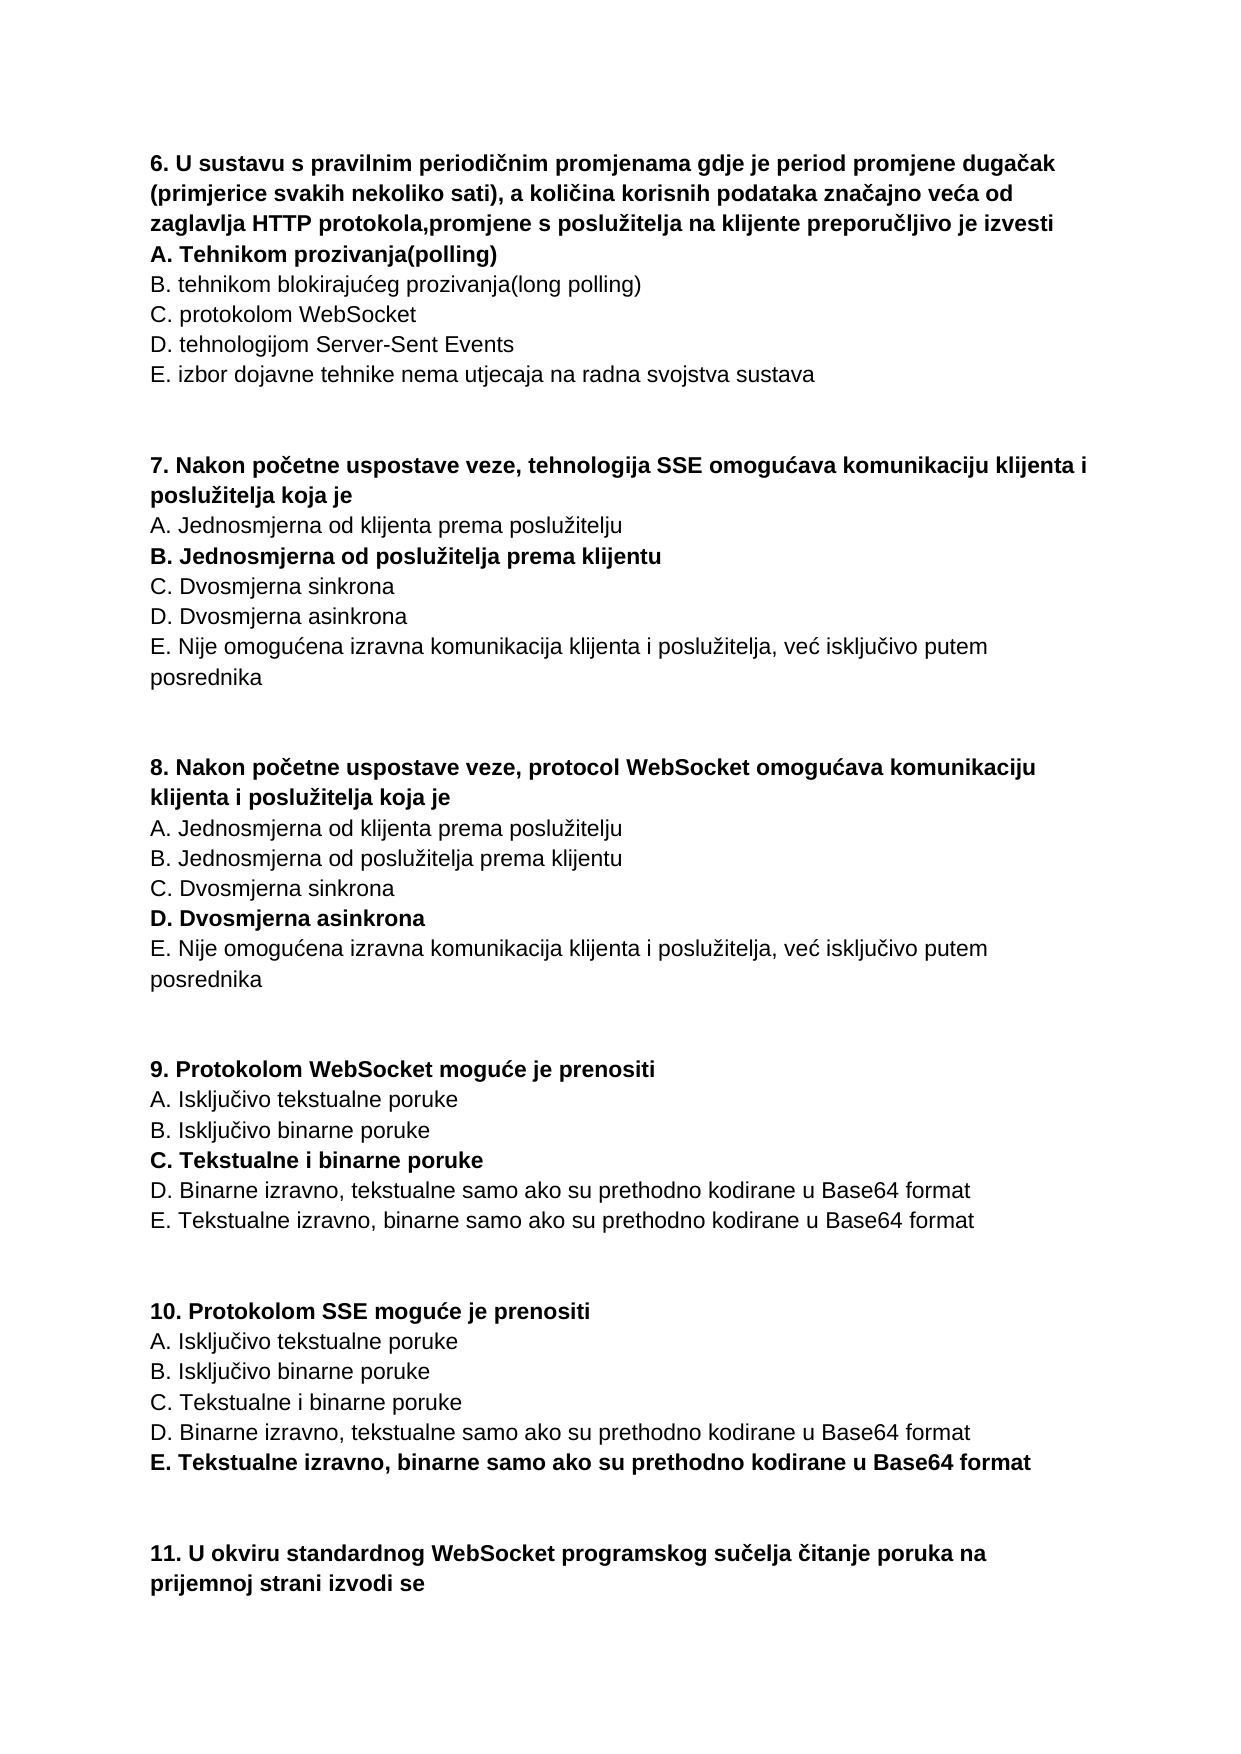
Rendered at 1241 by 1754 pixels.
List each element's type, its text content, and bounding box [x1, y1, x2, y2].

text B. tehnikom blokirajućeg prozivanja(long polling) [150, 271, 1090, 297]
text A. Isključivo tekstualne poruke [150, 1086, 1090, 1113]
text C. Tekstualne i binarne poruke [150, 1388, 1090, 1415]
text posrednika [150, 966, 1090, 992]
text A. Jednosmjerna od klijenta prema poslužitelju [150, 512, 1090, 539]
text E. Nije omogućena izravna komunikacija klijenta i poslužitelja, već isključivo putem [150, 633, 1090, 660]
text A. Isključivo tekstualne poruke [150, 1328, 1090, 1354]
text B. Jednosmjerna od poslužitelja prema klijentu [150, 845, 1090, 871]
text C. Dvosmjerna sinkrona [150, 573, 1090, 599]
text D. tehnologijom Server-Sent Events [150, 331, 1090, 358]
text 11. U okviru standardnog WebSocket programskog sučelja čitanje poruka na prijemnoj strani izvodi se [150, 1539, 1090, 1596]
text D. Dvosmjerna asinkrona [150, 603, 1090, 629]
text B. Isključivo binarne poruke [150, 1117, 1090, 1143]
text D. Dvosmjerna asinkrona [150, 905, 1090, 932]
text E. Nije omogućena izravna komunikacija klijenta i poslužitelja, već isključivo putem [150, 935, 1090, 962]
text 7. Nakon početne uspostave veze, tehnologija SSE omogućava komunikaciju klijenta i poslužitelja koja je [150, 452, 1090, 509]
text B. Isključivo binarne poruke [150, 1358, 1090, 1385]
text A. Jednosmjerna od klijenta prema poslužitelju [150, 814, 1090, 841]
text C. Tekstualne i binarne poruke [150, 1147, 1090, 1173]
text D. Binarne izravno, tekstualne samo ako su prethodno kodirane u Base64 format [150, 1177, 1090, 1203]
text E. Tekstualne izravno, binarne samo ako su prethodno kodirane u Base64 format [150, 1207, 1090, 1234]
text C. protokolom WebSocket [150, 301, 1090, 327]
text A. Tehnikom prozivanja(polling) [150, 241, 1090, 267]
text B. Jednosmjerna od poslužitelja prema klijentu [150, 543, 1090, 569]
text 9. Protokolom WebSocket moguće je prenositi [150, 1056, 1090, 1083]
text 8. Nakon početne uspostave veze, protocol WebSocket omogućava komunikaciju klijenta i poslužitelja koja je [150, 754, 1090, 811]
text E. Tekstualne izravno, binarne samo ako su prethodno kodirane u Base64 format [150, 1449, 1090, 1475]
text 6. U sustavu s pravilnim periodičnim promjenama gdje je period promjene dugačak (primjerice svakih nekoliko sati), a količina korisnih podataka značajno veća od zaglavlja HTTP protokola,promjene s poslužitelja na klijente preporučljivo je izvesti [150, 150, 1090, 237]
text E. izbor dojavne tehnike nema utjecaja na radna svojstva sustava [150, 361, 1090, 388]
text D. Binarne izravno, tekstualne samo ako su prethodno kodirane u Base64 format [150, 1419, 1090, 1445]
text 10. Protokolom SSE moguće je prenositi [150, 1298, 1090, 1324]
text C. Dvosmjerna sinkrona [150, 875, 1090, 901]
text posrednika [150, 663, 1090, 690]
